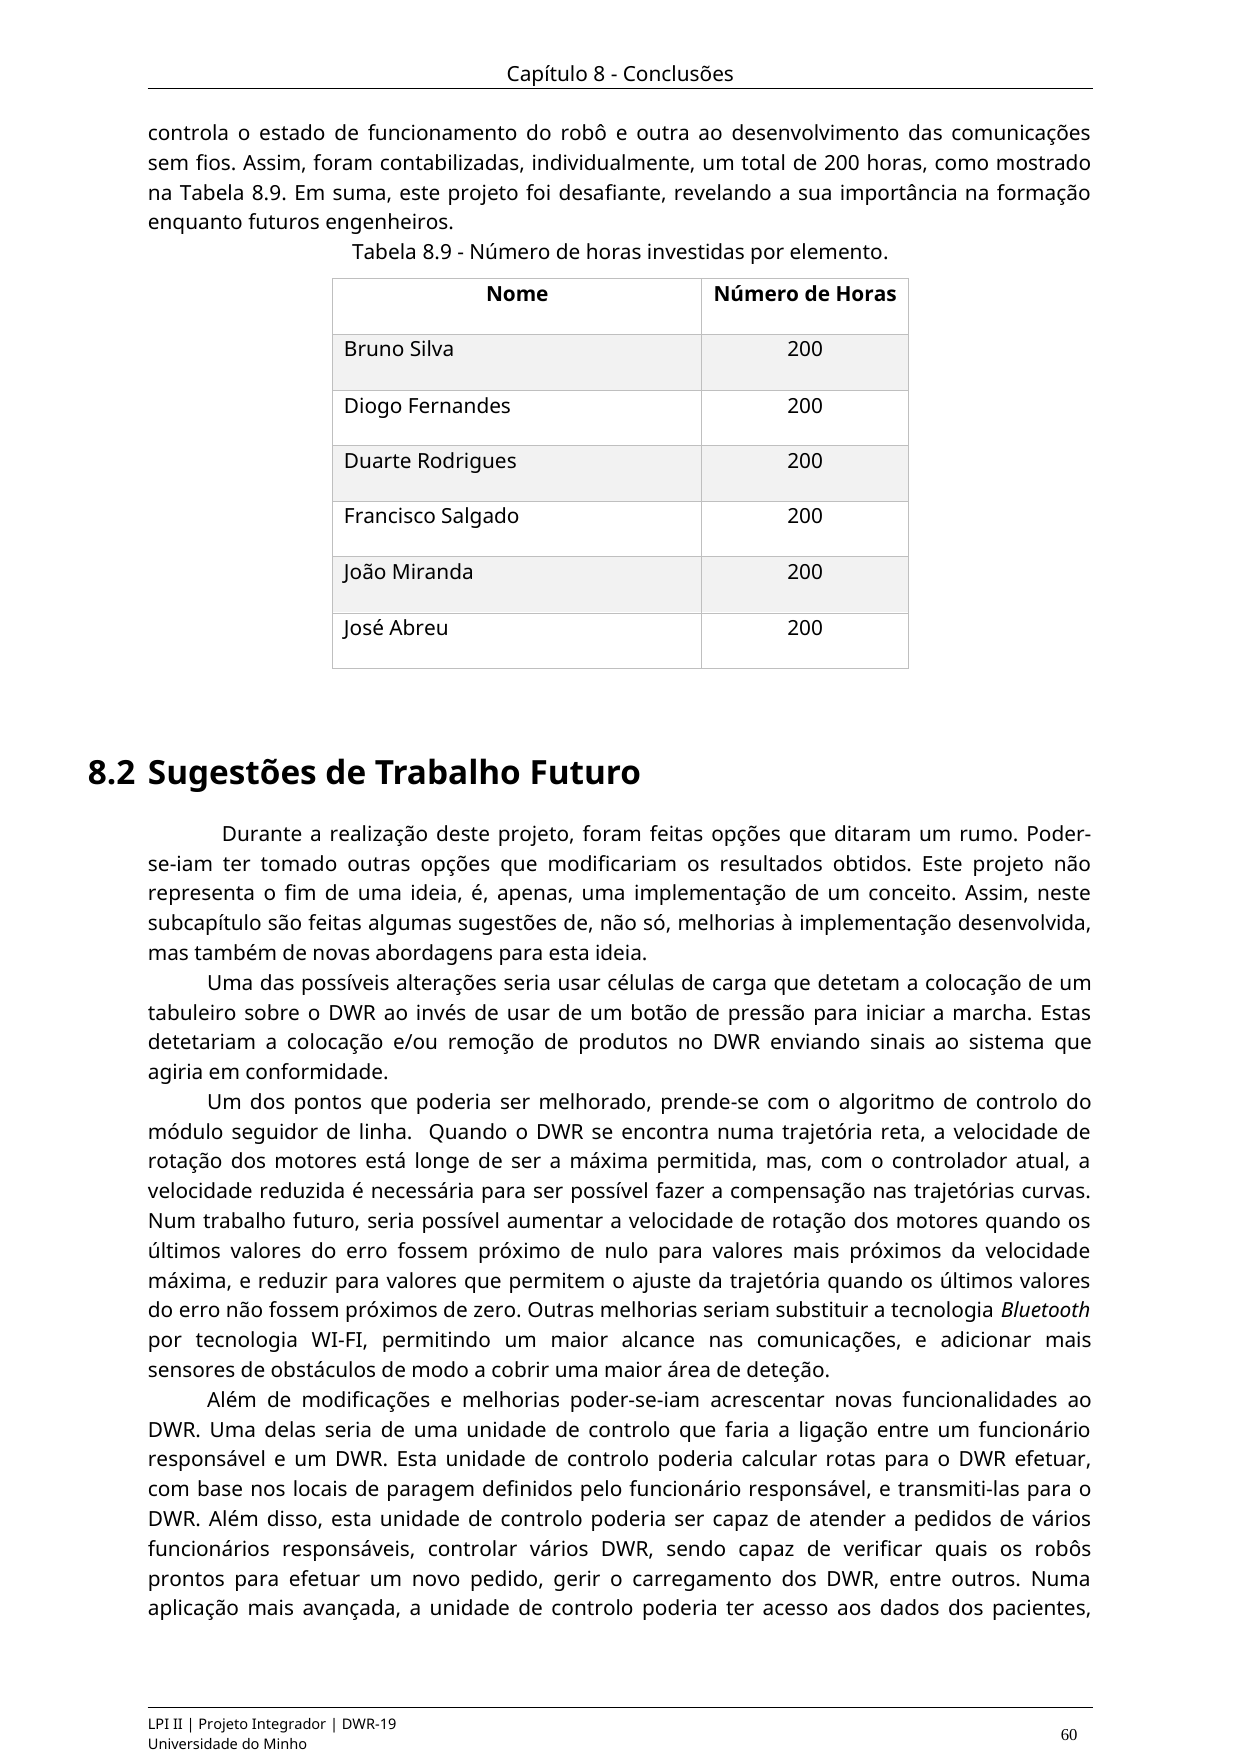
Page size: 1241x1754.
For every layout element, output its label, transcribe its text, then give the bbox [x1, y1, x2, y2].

table_cell 200 [702, 391, 908, 445]
text Um dos pontos que poderia ser melhorado, prende-se com o algoritmo de controlo do módulo seguidor de linha. Quando o DWR se encontra numa trajetória reta, a velocidade de rotação dos motores está longe de ser a máxima permitida, mas, com o controlador atual, a velocidade reduzida é necessária para ser possível fazer a compensação nas trajetórias curvas. Num trabalho futuro, seria possível aumentar a velocidade de rotação dos motores quando os últimos valores do erro fossem próximo de nulo para valores mais próximos da velocidade máxima, e reduzir para valores que permitem o ajuste da trajetória quando os últimos valores do erro não fossem próximos de zero. Outras melhorias seriam substituir a tecnologia Bluetooth por tecnologia WI-FI, permitindo um maior alcance nas comunicações, e adicionar mais sensores de obstáculos de modo a cobrir uma maior área de deteção. [148, 1087, 1092, 1384]
table_cell 200 [702, 335, 908, 390]
text Durante a realização deste projeto, foram feitas opções que ditaram um rumo. Poder-se-iam ter tomado outras opções que modificariam os resultados obtidos. Este projeto não representa o fim de uma ideia, é, apenas, uma implementação de um conceito. Assim, neste subcapítulo são feitas algumas sugestões de, não só, melhorias à implementação desenvolvida, mas também de novas abordagens para esta ideia. [148, 819, 1092, 967]
table_cell 200 [702, 502, 908, 556]
table_cell João Miranda [333, 557, 701, 612]
table_cell Diogo Fernandes [333, 391, 701, 445]
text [148, 118, 1092, 236]
table_cell Duarte Rodrigues [333, 446, 701, 501]
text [148, 1385, 1092, 1622]
table_header Nome [333, 279, 701, 333]
table_cell José Abreu [333, 614, 701, 668]
table_cell 200 [702, 446, 908, 501]
text Uma das possíveis alterações seria usar células de carga que detetam a colocação de um tabuleiro sobre o DWR ao invés de usar de um botão de pressão para iniciar a marcha. Estas detetariam a colocação e/ou remoção de produtos no DWR enviando sinais ao sistema que agiria em conformidade. [148, 968, 1092, 1086]
table_cell 200 [702, 614, 908, 668]
subtitle Sugestões de Trabalho Futuro [88, 748, 1092, 794]
table_cell Bruno Silva [333, 335, 701, 390]
table_cell 200 [702, 557, 908, 612]
table_cell Francisco Salgado [333, 502, 701, 556]
table_header Número de Horas [702, 279, 908, 333]
